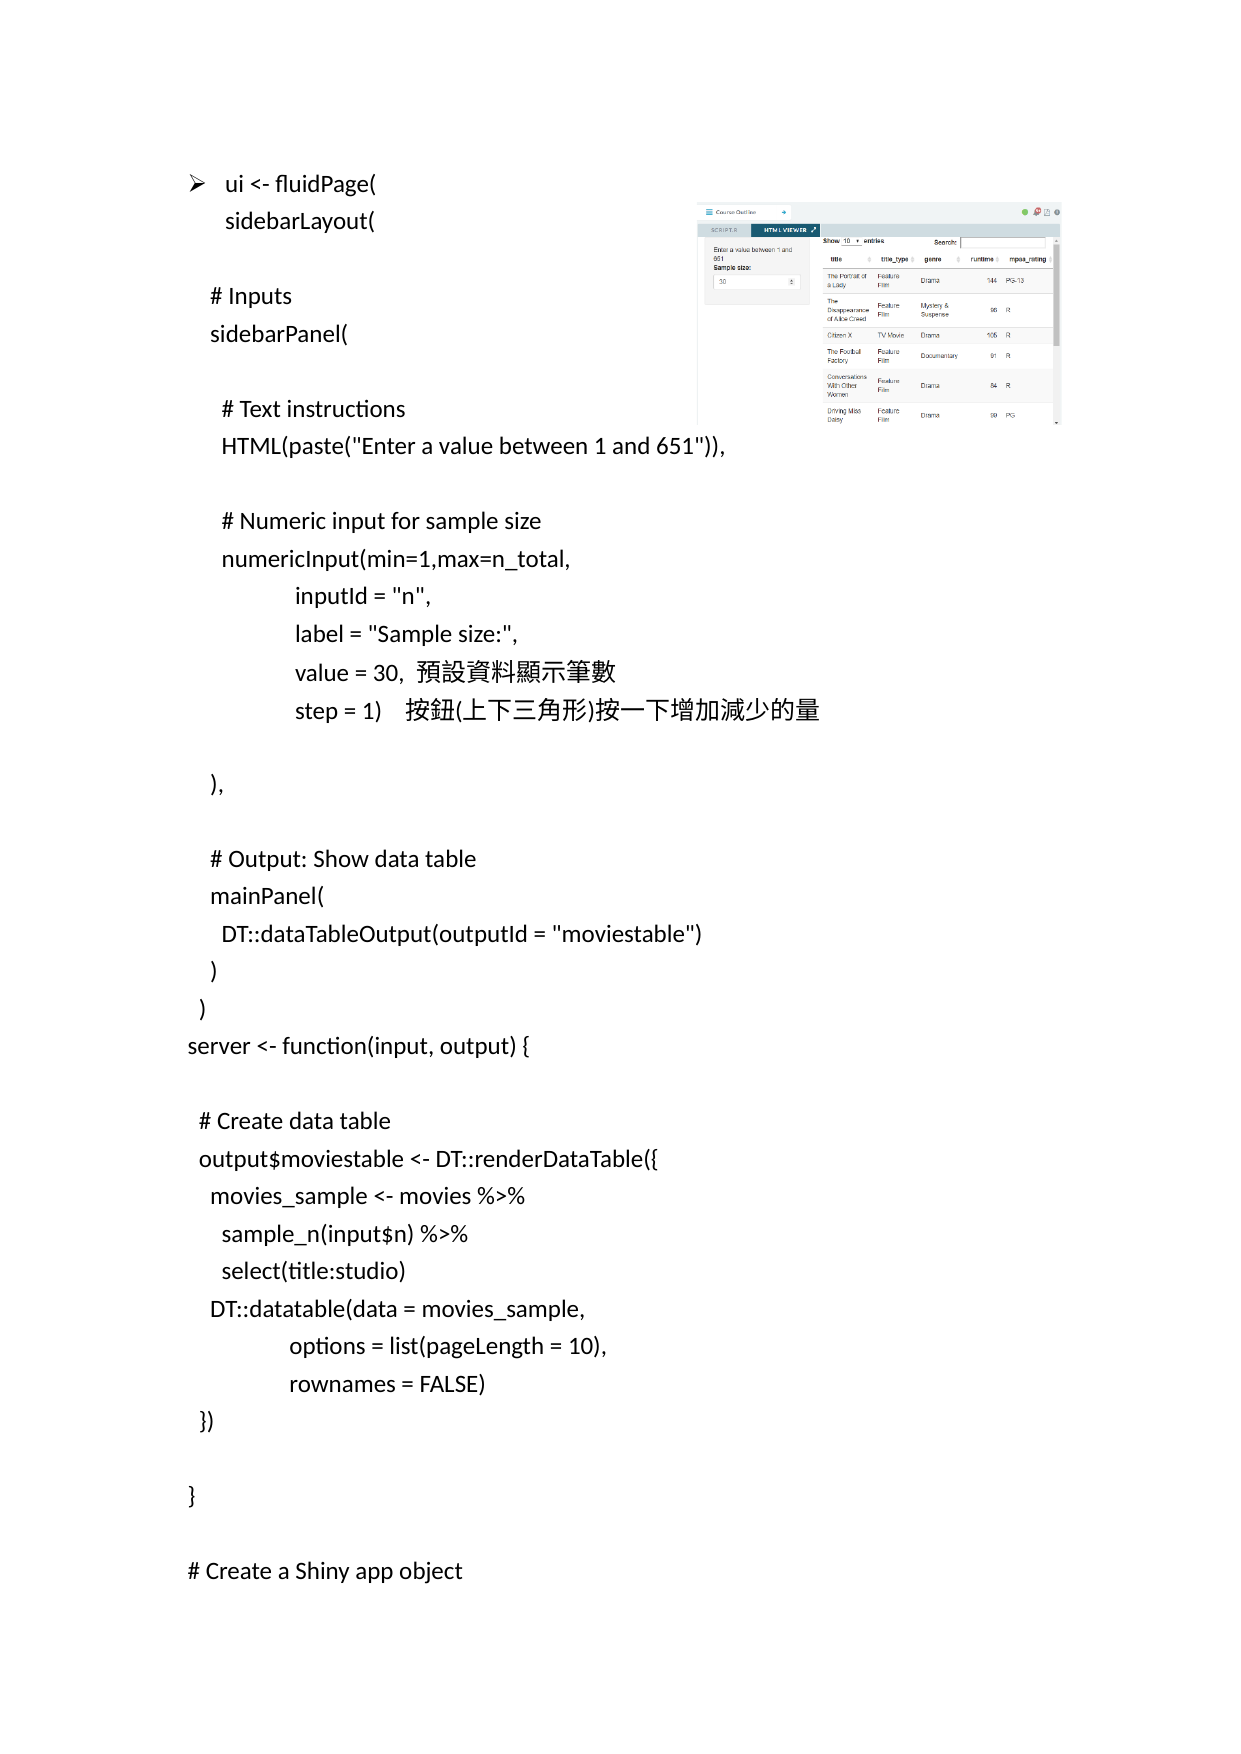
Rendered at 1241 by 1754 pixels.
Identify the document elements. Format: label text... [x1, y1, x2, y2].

text output$moviestable <- DT::renderDataTable({ [187, 1139, 1053, 1177]
text value = 30, 預設資料顯示筆數 [187, 652, 1053, 689]
text select(title:studio) [187, 1252, 1053, 1289]
text # Output: Show data table [187, 839, 1053, 877]
picture [696, 202, 1064, 427]
text ), [187, 764, 1053, 802]
list sidebarLayout( [225, 202, 696, 239]
text options = list(pageLength = 10), [187, 1327, 1053, 1364]
text movies_sample <- movies %>% [187, 1177, 1053, 1214]
text DT::dataTableOutput(outputId = "moviestable") [187, 914, 1053, 952]
text # Inputs [187, 277, 696, 314]
text inputId = "n", [187, 577, 1053, 614]
text server <- function(input, output) { [187, 1027, 1053, 1064]
text sample_n(input$n) %>% [187, 1214, 1053, 1252]
list ui <- fluidPage( [187, 164, 1053, 202]
text numericInput(min=1,max=n_total, [187, 539, 1053, 577]
text DT::datatable(data = movies_sample, [187, 1289, 1053, 1327]
text # Text instructions [187, 389, 696, 427]
text # Numeric input for sample size [187, 502, 1053, 539]
text # Create a Shiny app object [187, 1552, 1053, 1589]
text # Create data table [187, 1102, 1053, 1139]
text } [187, 1477, 1053, 1514]
text sidebarPanel( [187, 314, 696, 352]
text ) [187, 989, 1053, 1027]
text rownames = FALSE) [187, 1364, 1053, 1402]
text mainPanel( [187, 877, 1053, 914]
text step = 1) 按鈕(上下三角形)按一下增加減少的量 [187, 689, 1053, 727]
text ) [187, 952, 1053, 989]
text }) [187, 1402, 1053, 1439]
text label = "Sample size:", [187, 614, 1053, 652]
text HTML(paste("Enter a value between 1 and 651")), [187, 427, 1053, 464]
